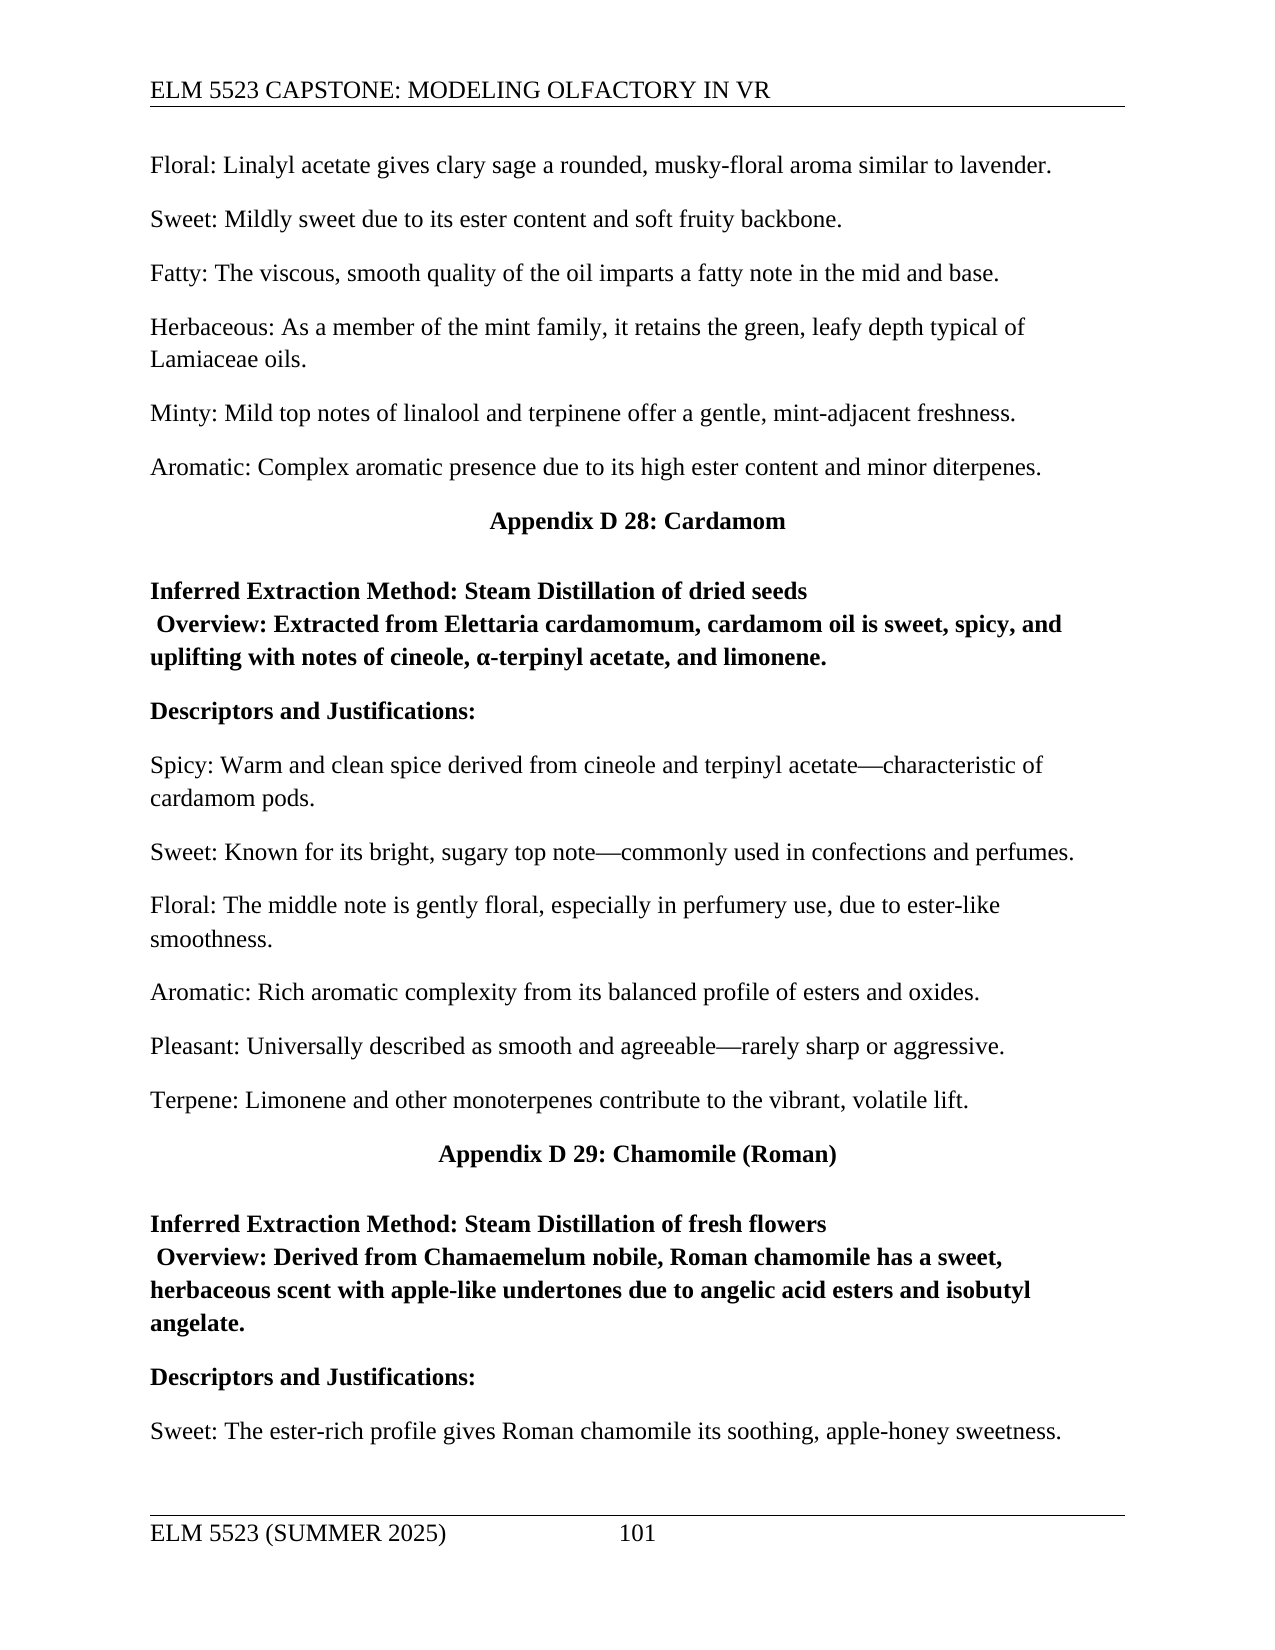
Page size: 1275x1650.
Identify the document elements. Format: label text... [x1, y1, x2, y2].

text Descriptors and Justifications: [150, 696, 1125, 725]
text Aromatic: Rich aromatic complexity from its balanced profile of esters and oxides. [150, 977, 1125, 1006]
text Appendix D 29: Chamomile (Roman) [150, 1139, 1125, 1168]
text Minty: Mild top notes of linalool and terpinene offer a gentle, mint-adjacent freshness. [150, 398, 1125, 427]
text Inferred Extraction Method: Steam Distillation of fresh flowers Overview: Derived from Chamaemelum nobile, Roman chamomile has a sweet, herbaceous scent with apple-like undertones due to angelic acid esters and isobutyl angelate. [150, 1209, 1125, 1337]
text Descriptors and Justifications: [150, 1362, 1125, 1391]
text Herbaceous: As a member of the mint family, it retains the green, leafy depth typical of Lamiaceae oils. [150, 312, 1125, 373]
text Aromatic: Complex aromatic presence due to its high ester content and minor diterpenes. [150, 452, 1125, 481]
text Sweet: Mildly sweet due to its ester content and soft fruity backbone. [150, 204, 1125, 233]
text Floral: Linalyl acetate gives clary sage a rounded, musky-floral aroma similar to lavender. [150, 150, 1125, 179]
text Inferred Extraction Method: Steam Distillation of dried seeds Overview: Extracted from Elettaria cardamomum, cardamom oil is sweet, spicy, and uplifting with notes of cineole, α-terpinyl acetate, and limonene. [150, 576, 1125, 671]
text Appendix D 28: Cardamom [150, 506, 1125, 535]
text Pleasant: Universally described as smooth and agreeable—rarely sharp or aggressive. [150, 1031, 1125, 1060]
text Terpene: Limonene and other monoterpenes contribute to the vibrant, volatile lift. [150, 1085, 1125, 1114]
text Floral: The middle note is gently floral, especially in perfumery use, due to ester-like smoothness. [150, 891, 1125, 952]
text Sweet: Known for its bright, sugary top note—commonly used in confections and perfumes. [150, 837, 1125, 866]
text Fatty: The viscous, smooth quality of the oil imparts a fatty note in the mid and base. [150, 258, 1125, 286]
text Spicy: Warm and clean spice derived from cineole and terpinyl acetate—characteristic of cardamom pods. [150, 750, 1125, 812]
text Sweet: The ester-rich profile gives Roman chamomile its soothing, apple-honey sweetness. [150, 1416, 1125, 1444]
